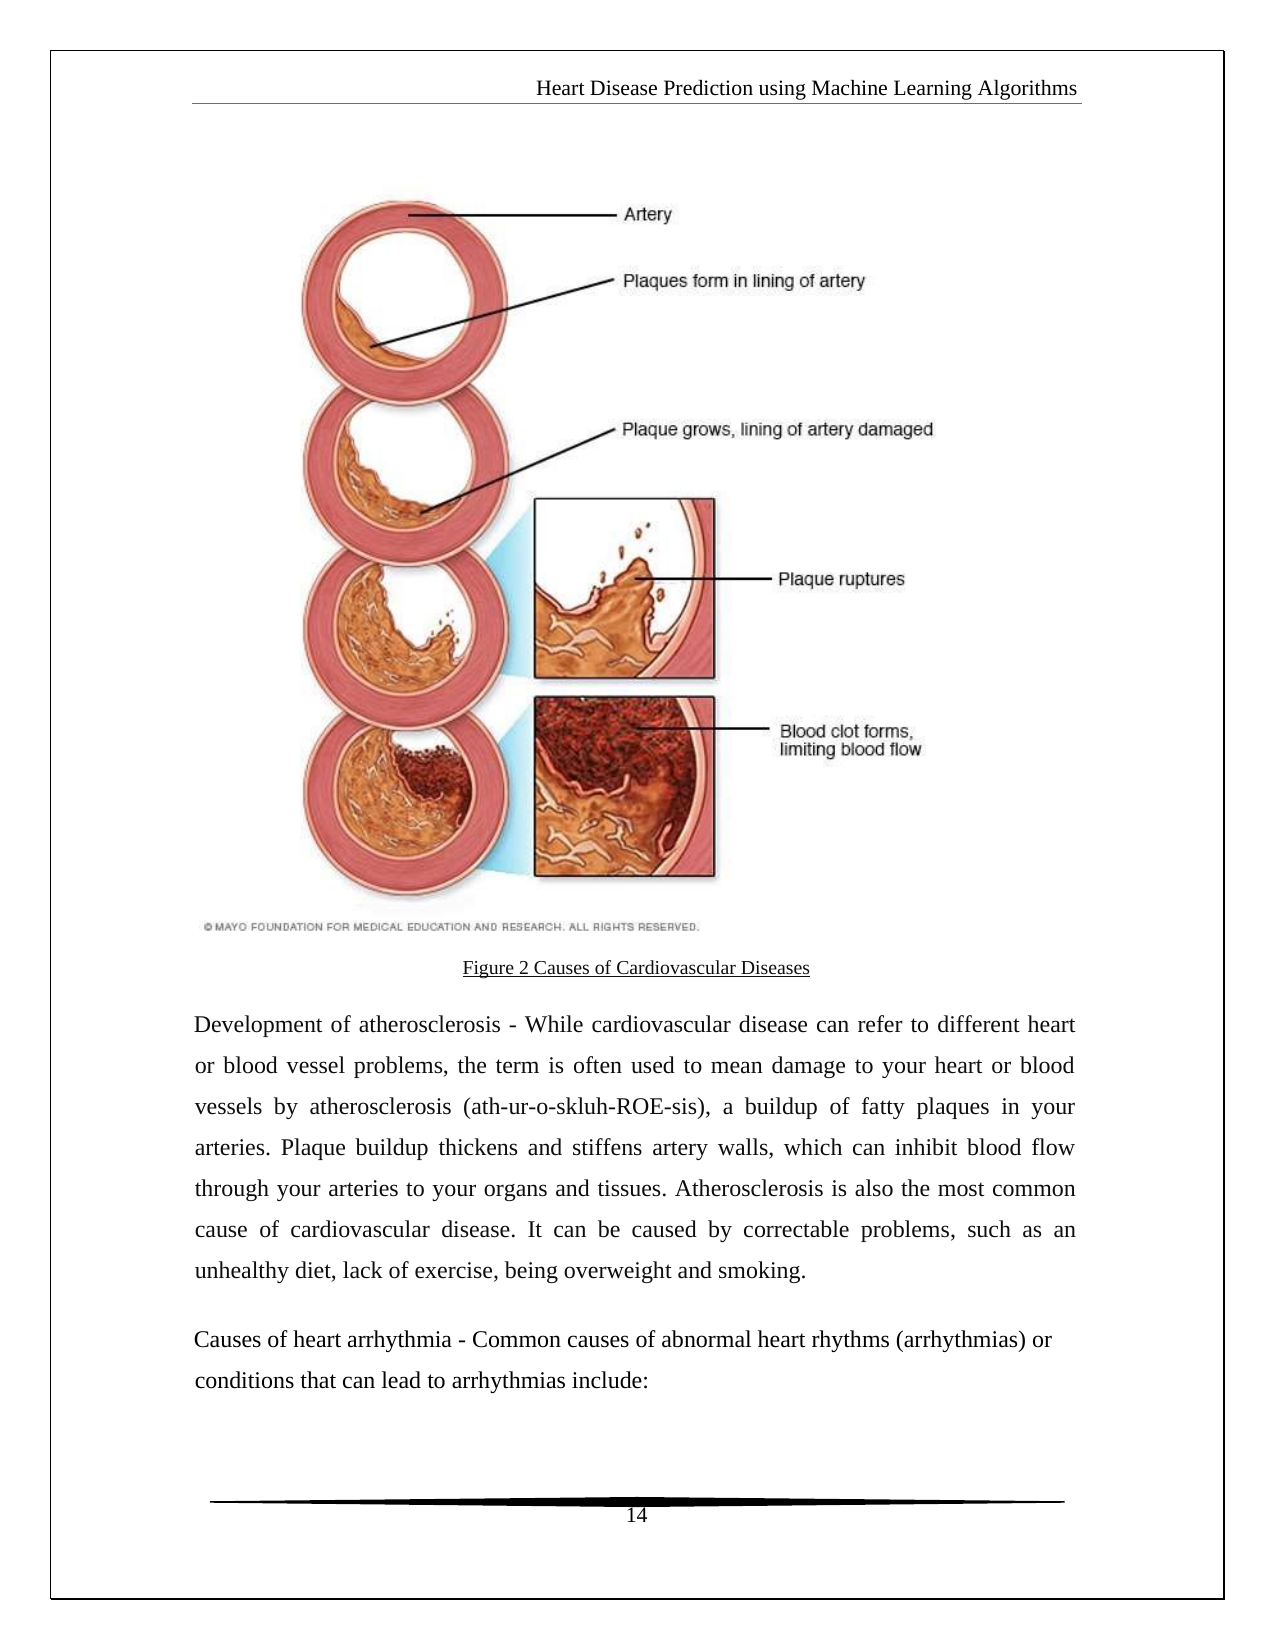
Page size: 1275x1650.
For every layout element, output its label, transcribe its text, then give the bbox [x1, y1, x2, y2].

text Development of atherosclerosis - While cardiovascular disease can refer to different heart or blood vessel problems, the term is often used to mean damage to your heart or blood vessels by atherosclerosis (ath-ur-o-skluh-ROE-sis), a buildup of fatty plaques in your arteries. Plaque buildup thickens and stiffens artery walls, which can inhibit blood flow through your arteries to your organs and tissues. Atherosclerosis is also the most common cause of cardiovascular disease. It can be caused by correctable problems, such as an unhealthy diet, lack of exercise, being overweight and smoking. [193, 1010, 1077, 1284]
text Figure 2 Causes of Cardiovascular Diseases [195, 956, 1077, 979]
picture [198, 163, 1008, 936]
text Causes of heart arrhythmia - Common causes of abnormal heart rhythms (arrhythmias) or conditions that can lead to arrhythmias include: [193, 1325, 1077, 1394]
